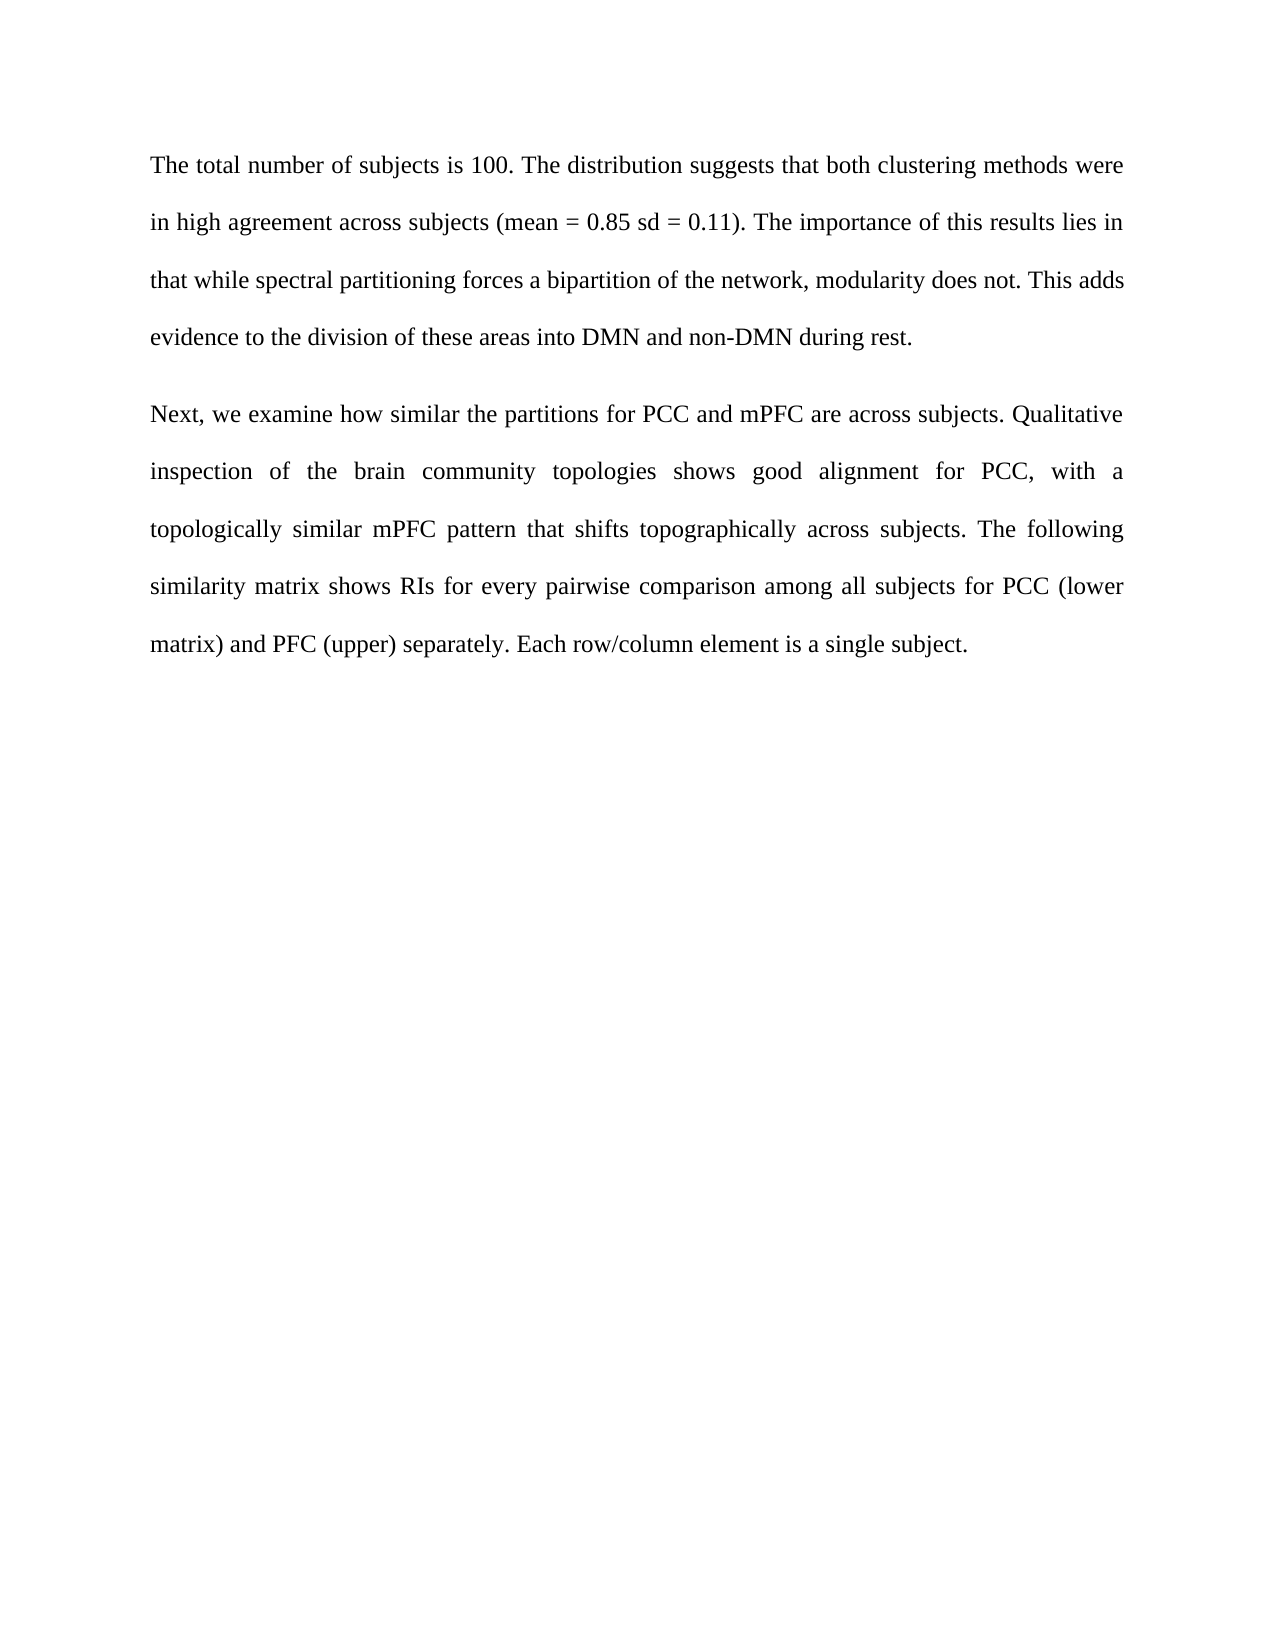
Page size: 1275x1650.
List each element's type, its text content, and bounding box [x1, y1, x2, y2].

text Next, we examine how similar the partitions for PCC and mPFC are across subjects. Qualitative inspection of the brain community topologies shows good alignment for PCC, with a topologically similar mPFC pattern that shifts topographically across subjects. The following similarity matrix shows RIs for every pairwise comparison among all subjects for PCC (lower matrix) and PFC (upper) separately. Each row/column element is a single subject. [150, 399, 1125, 657]
text The total number of subjects is 100. The distribution suggests that both clustering methods were in high agreement across subjects (mean = 0.85 sd = 0.11). The importance of this results lies in that while spectral partitioning forces a bipartition of the network, modularity does not. This adds evidence to the division of these areas into DMN and non-DMN during rest. [150, 150, 1125, 351]
